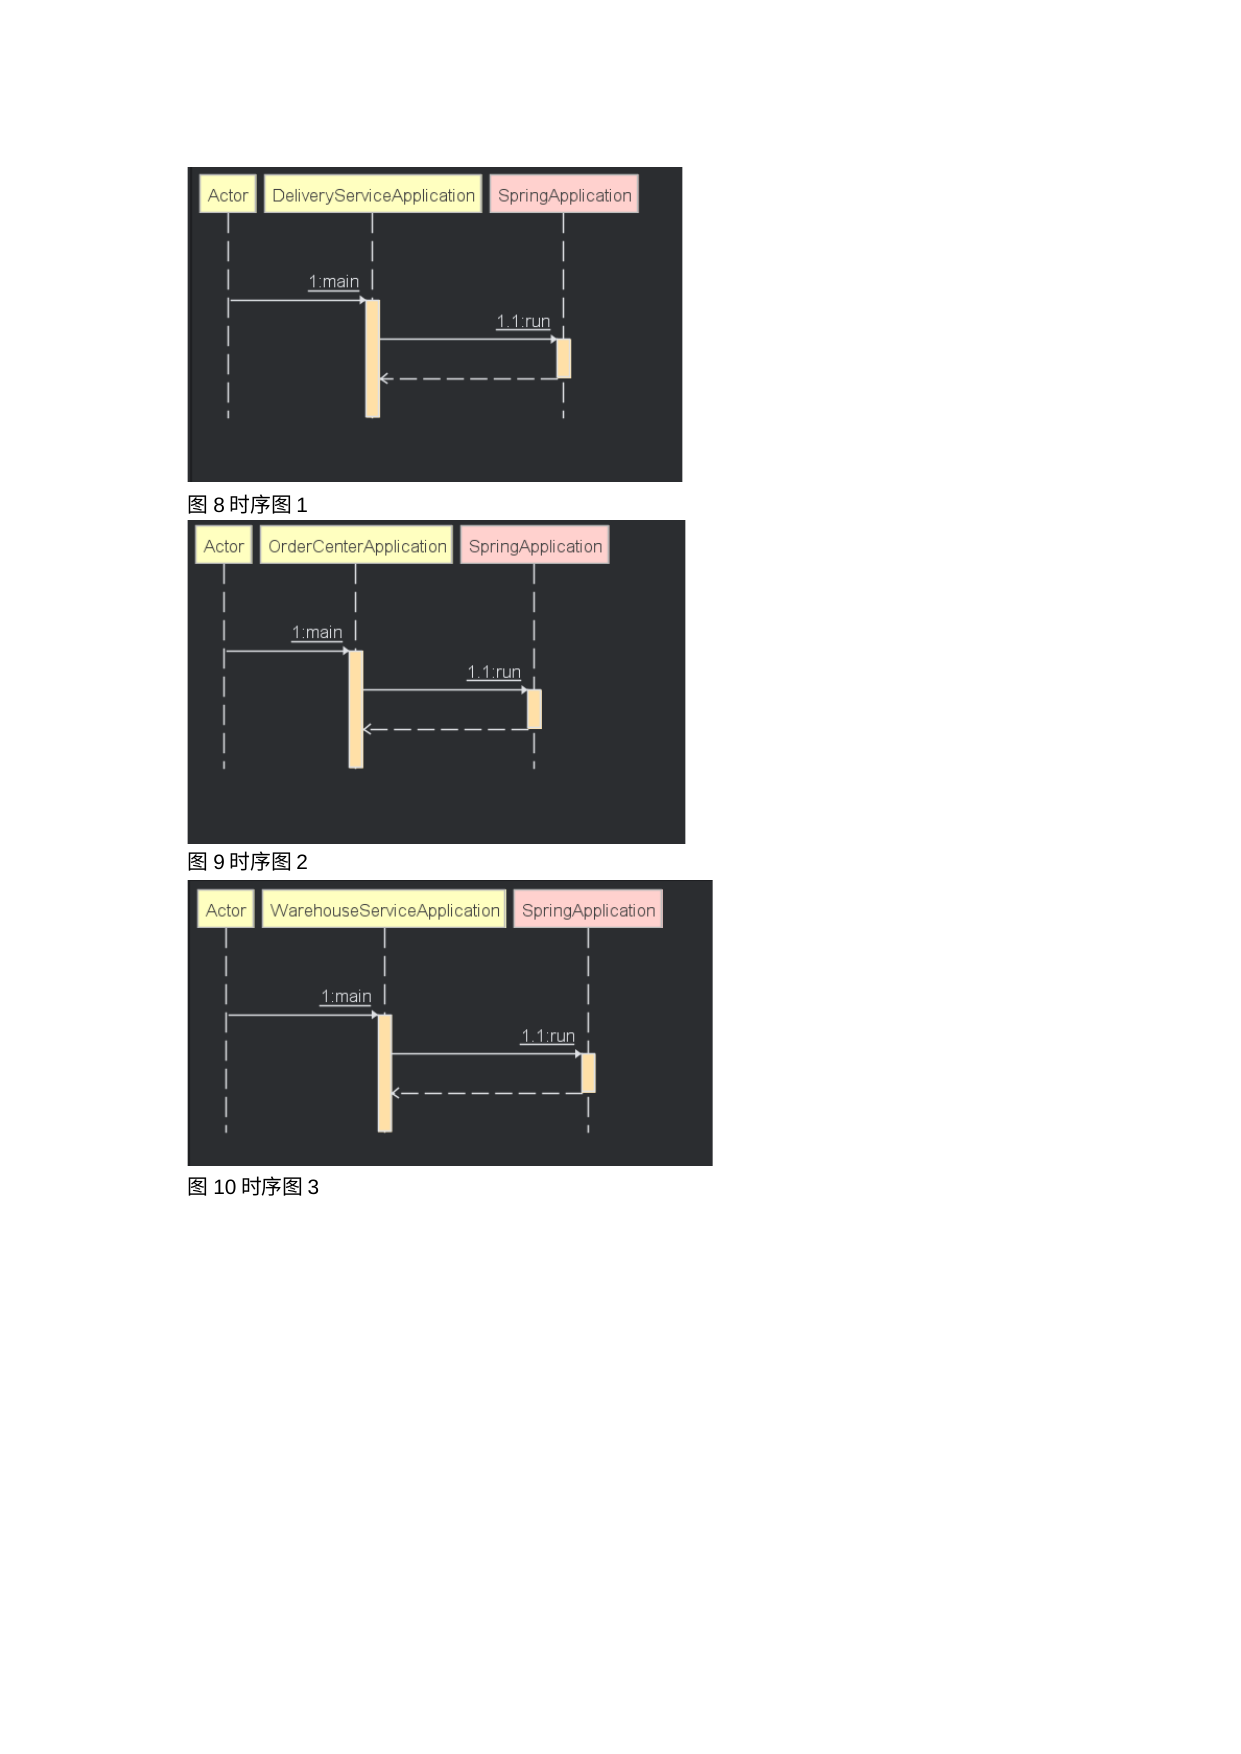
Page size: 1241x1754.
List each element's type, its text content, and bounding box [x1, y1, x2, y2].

list 图 9 时序图2 [187, 844, 1053, 877]
picture [187, 880, 713, 1166]
picture [187, 167, 683, 482]
list 图 8 时序图1 [187, 487, 1053, 519]
picture [187, 520, 686, 844]
list 图 10 时序图3 [187, 1169, 1053, 1202]
